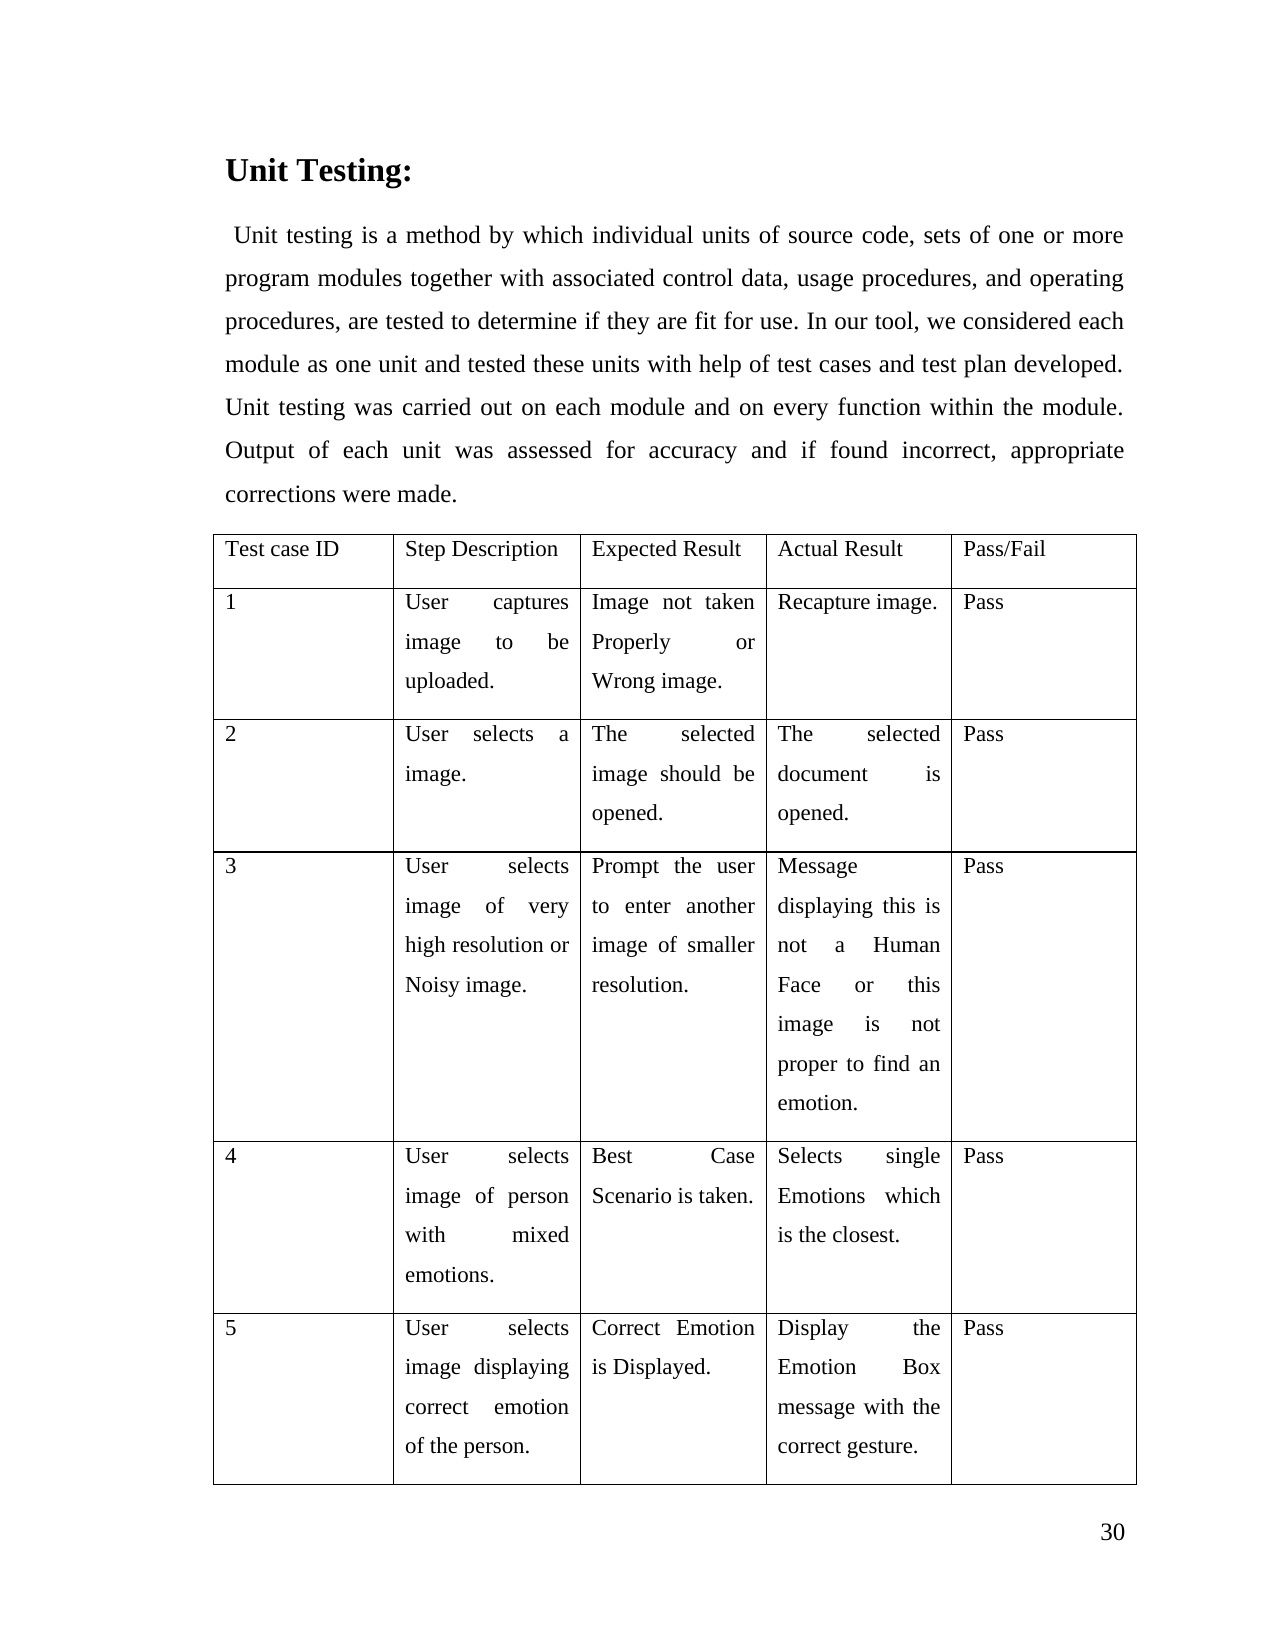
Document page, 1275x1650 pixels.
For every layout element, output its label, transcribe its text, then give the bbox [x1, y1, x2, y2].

table_cell 3 [214, 853, 393, 1141]
table_cell Pass [952, 853, 1136, 1141]
table_cell User selects image displaying correct emotion of the person. [394, 1314, 580, 1484]
table_cell Message displaying this is not a Human Face or this image is not proper to find an emotion. [767, 853, 951, 1141]
table_header Test case ID [214, 535, 393, 587]
table_cell 1 [214, 589, 393, 719]
table_cell Best Case Scenario is taken. [581, 1142, 766, 1313]
table_cell The selected image should be opened. [581, 720, 766, 851]
table_header Pass/Fail [952, 535, 1136, 587]
table_cell Pass [952, 720, 1136, 851]
table_cell Selects single Emotions which is the closest. [767, 1142, 951, 1313]
table_header Actual Result [767, 535, 951, 587]
table_cell User captures image to be uploaded. [394, 589, 580, 719]
table_header Expected Result [581, 535, 766, 587]
text Unit testing is a method by which individual units of source code, sets of one or more program modules together with associated control data, usage procedures, and operating procedures, are tested to determine if they are fit for use. In our tool, we considered each module as one unit and tested these units with help of test cases and test plan developed. Unit testing was carried out on each module and on every function within the module. Output of each unit was assessed for accuracy and if found incorrect, appropriate corrections were made. [225, 220, 1125, 507]
table_cell Pass [952, 1142, 1136, 1313]
table_cell User selects image of person with mixed emotions. [394, 1142, 580, 1313]
table_cell 5 [214, 1314, 393, 1484]
table_cell Recapture image. [767, 589, 951, 719]
table_cell User selects a image. [394, 720, 580, 851]
table_cell Pass [952, 589, 1136, 719]
table_cell Image not taken Properly or Wrong image. [581, 589, 766, 719]
table_cell 2 [214, 720, 393, 851]
table_cell 4 [214, 1142, 393, 1313]
table_cell Correct Emotion is Displayed. [581, 1314, 766, 1484]
text Unit Testing: [225, 150, 1125, 188]
table_cell User selects image of very high resolution or Noisy image. [394, 853, 580, 1141]
table_cell Prompt the user to enter another image of smaller resolution. [581, 853, 766, 1141]
table_header Step Description [394, 535, 580, 587]
table_cell Display the Emotion Box message with the correct gesture. [767, 1314, 951, 1484]
table_cell Pass [952, 1314, 1136, 1484]
table_cell The selected document is opened. [767, 720, 951, 851]
